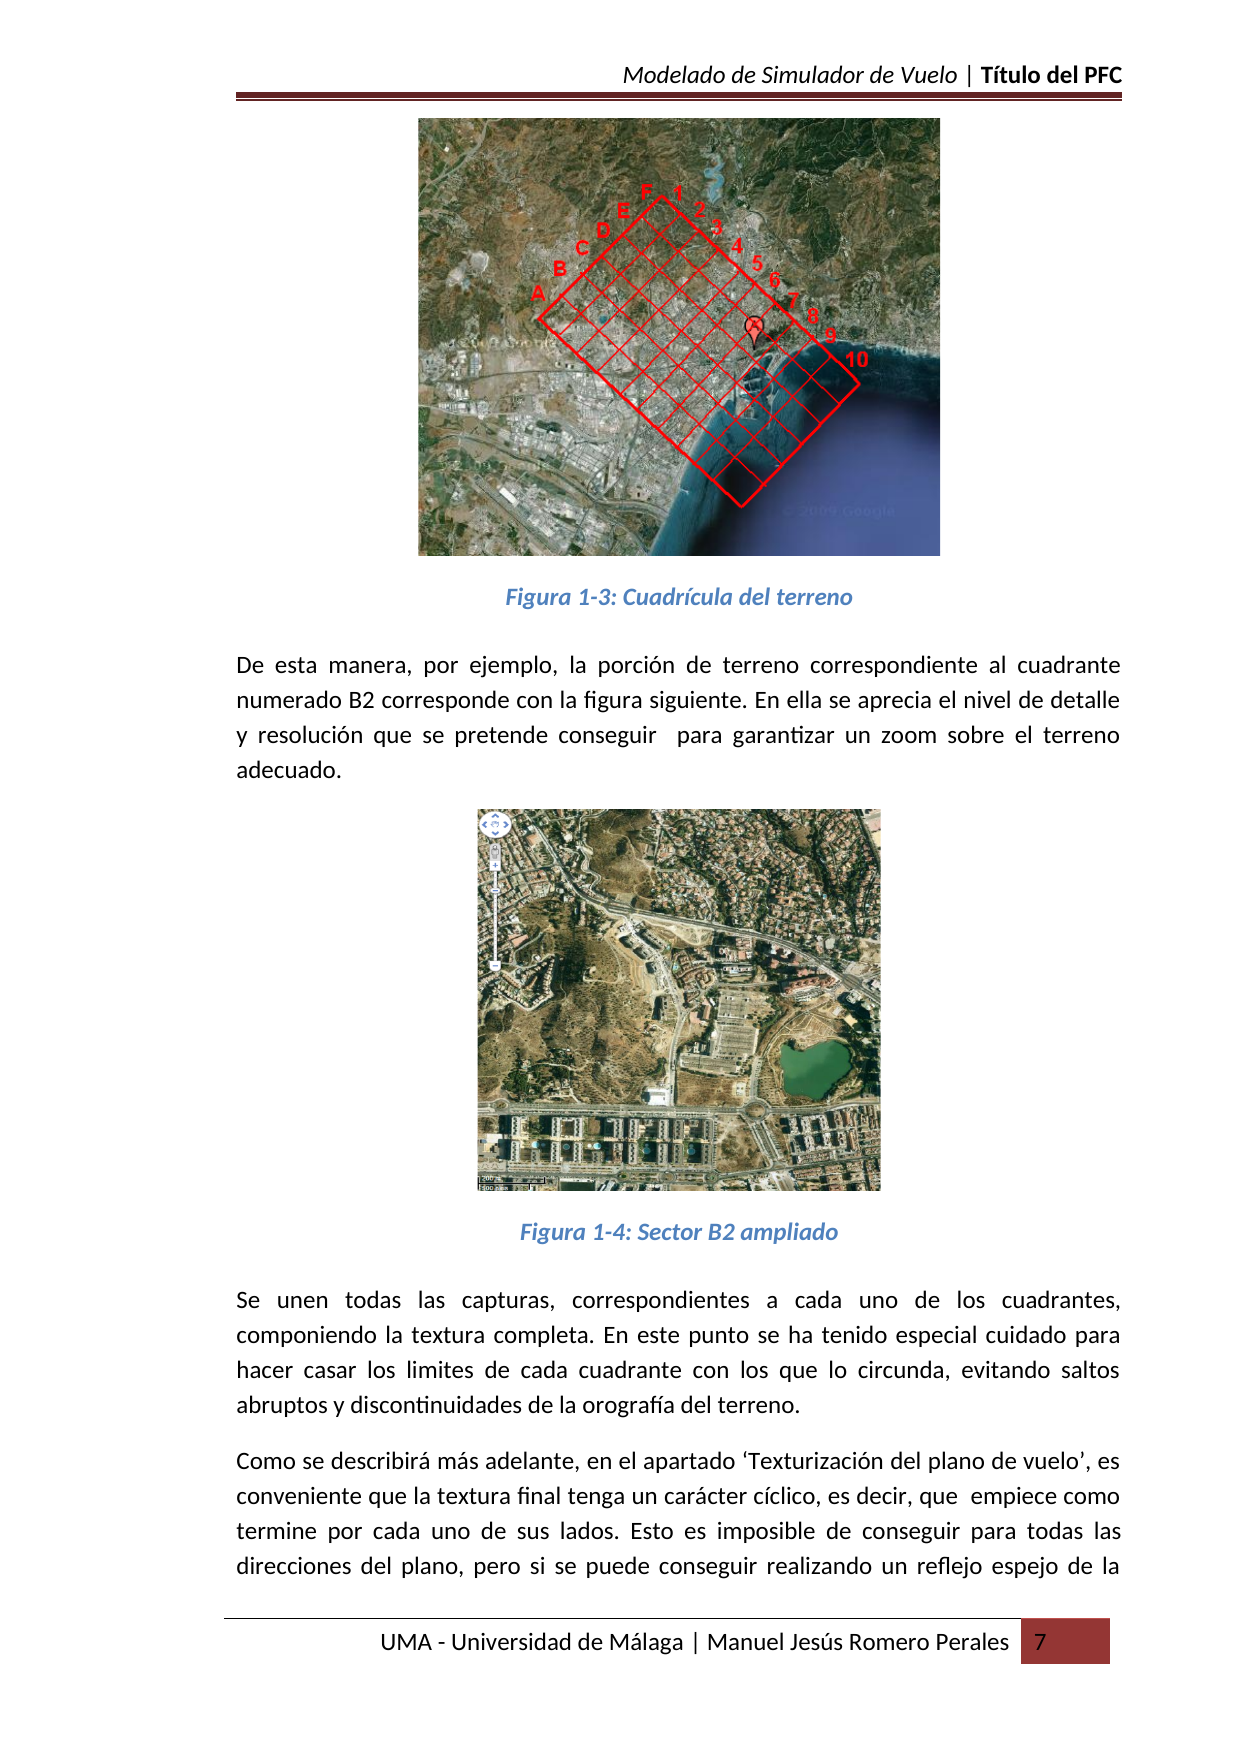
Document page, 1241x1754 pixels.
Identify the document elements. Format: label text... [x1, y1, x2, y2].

picture [477, 809, 881, 1191]
text De esta manera, por ejemplo, la porción de terreno correspondiente al cuadrante numerado B2 corresponde con la figura siguiente. En ella se aprecia el nivel de detalle y resolución que se pretende conseguir para garantizar un zoom sobre el terreno adecuado. [236, 649, 1122, 784]
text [236, 1445, 1122, 1581]
text Se unen todas las capturas, correspondientes a cada uno de los cuadrantes, componiendo la textura completa. En este punto se ha tenido especial cuidado para hacer casar los limites de cada cuadrante con los que lo circunda, evitando saltos abruptos y discontinuidades de la orografía del terreno. [236, 1284, 1122, 1420]
picture [418, 118, 941, 556]
